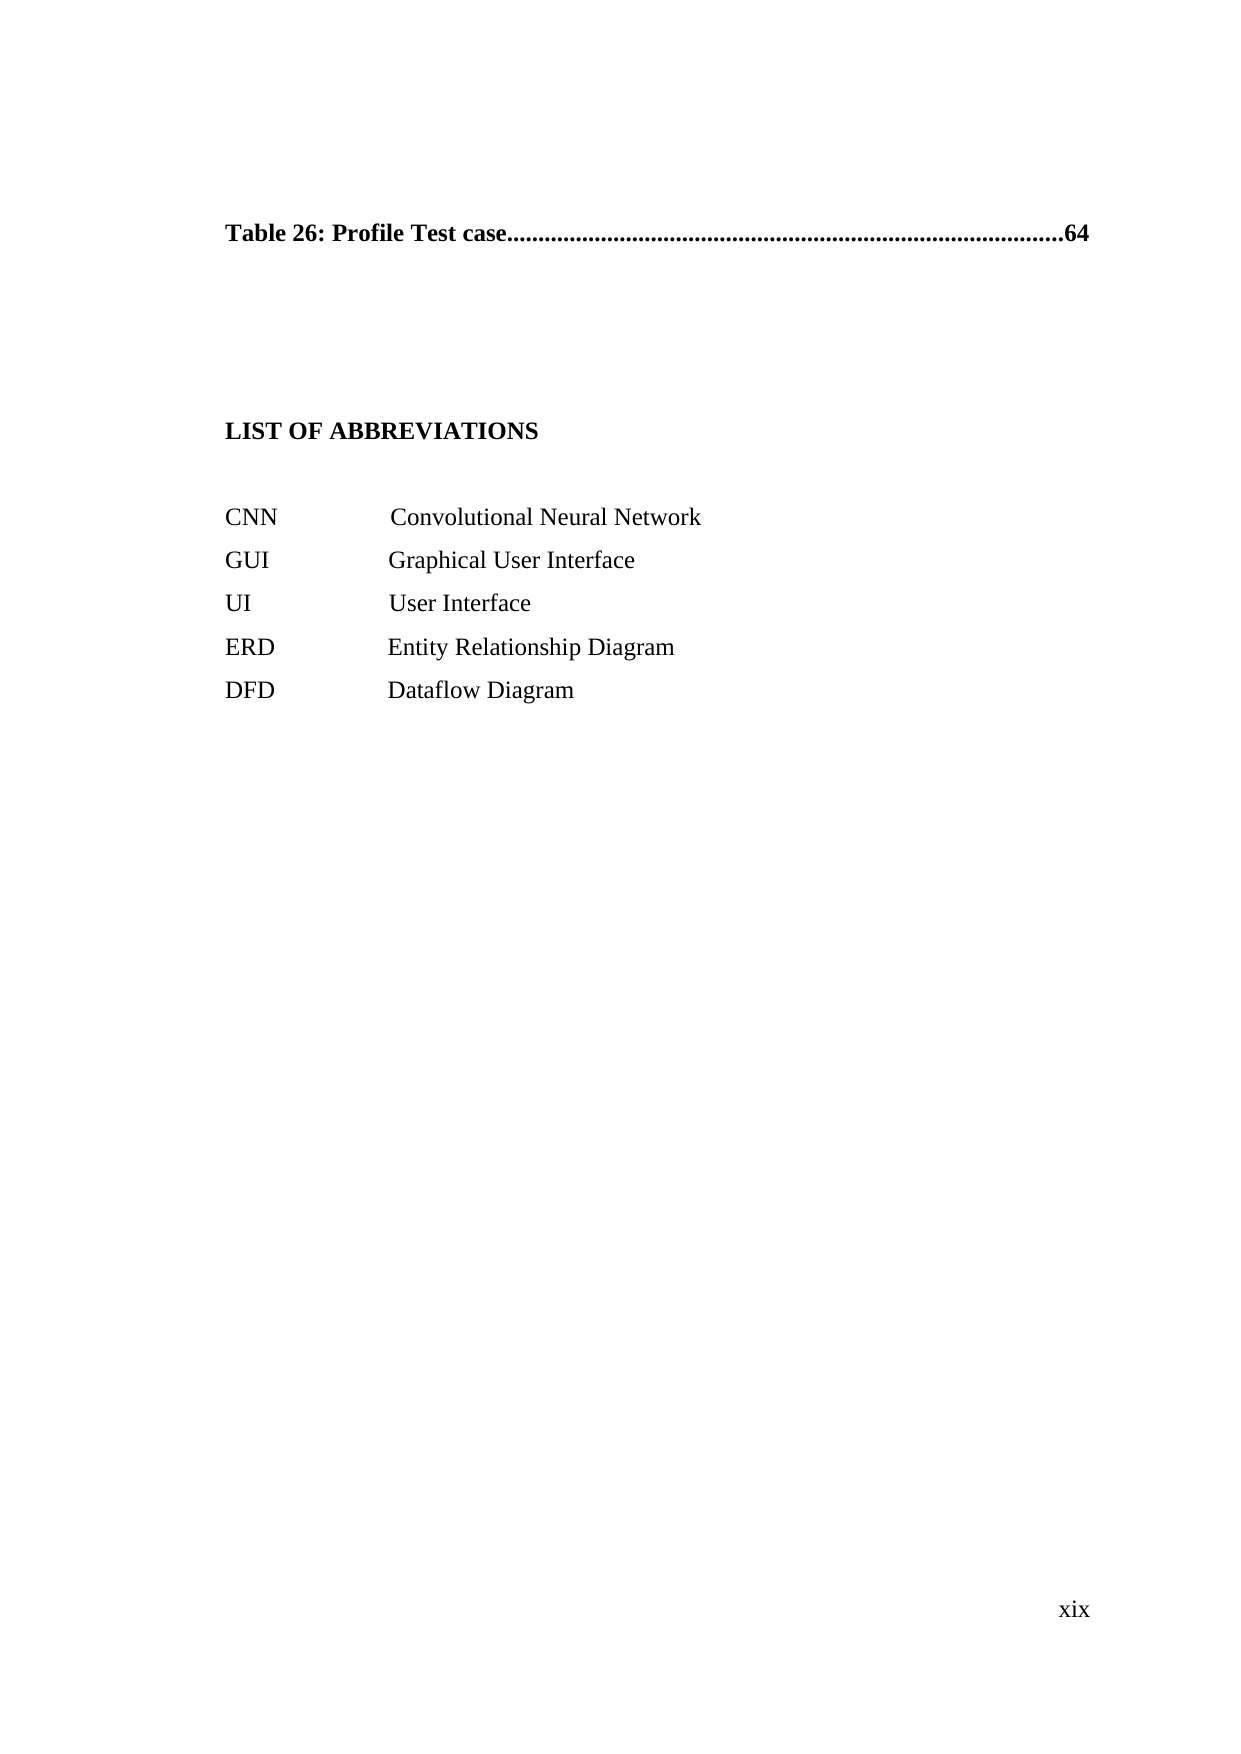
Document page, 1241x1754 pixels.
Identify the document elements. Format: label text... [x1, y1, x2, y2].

text DFD Dataflow Diagram [225, 675, 1090, 703]
text Table 26: Profile Test case 64 [225, 218, 1090, 247]
text UI User Interface [225, 588, 1090, 617]
text CNN Convolutional Neural Network [225, 502, 1090, 531]
text GUI Graphical User Interface [225, 545, 1090, 574]
text ERD Entity Relationship Diagram [225, 632, 1090, 660]
text LIST OF ABBREVIATIONS [225, 416, 1090, 445]
